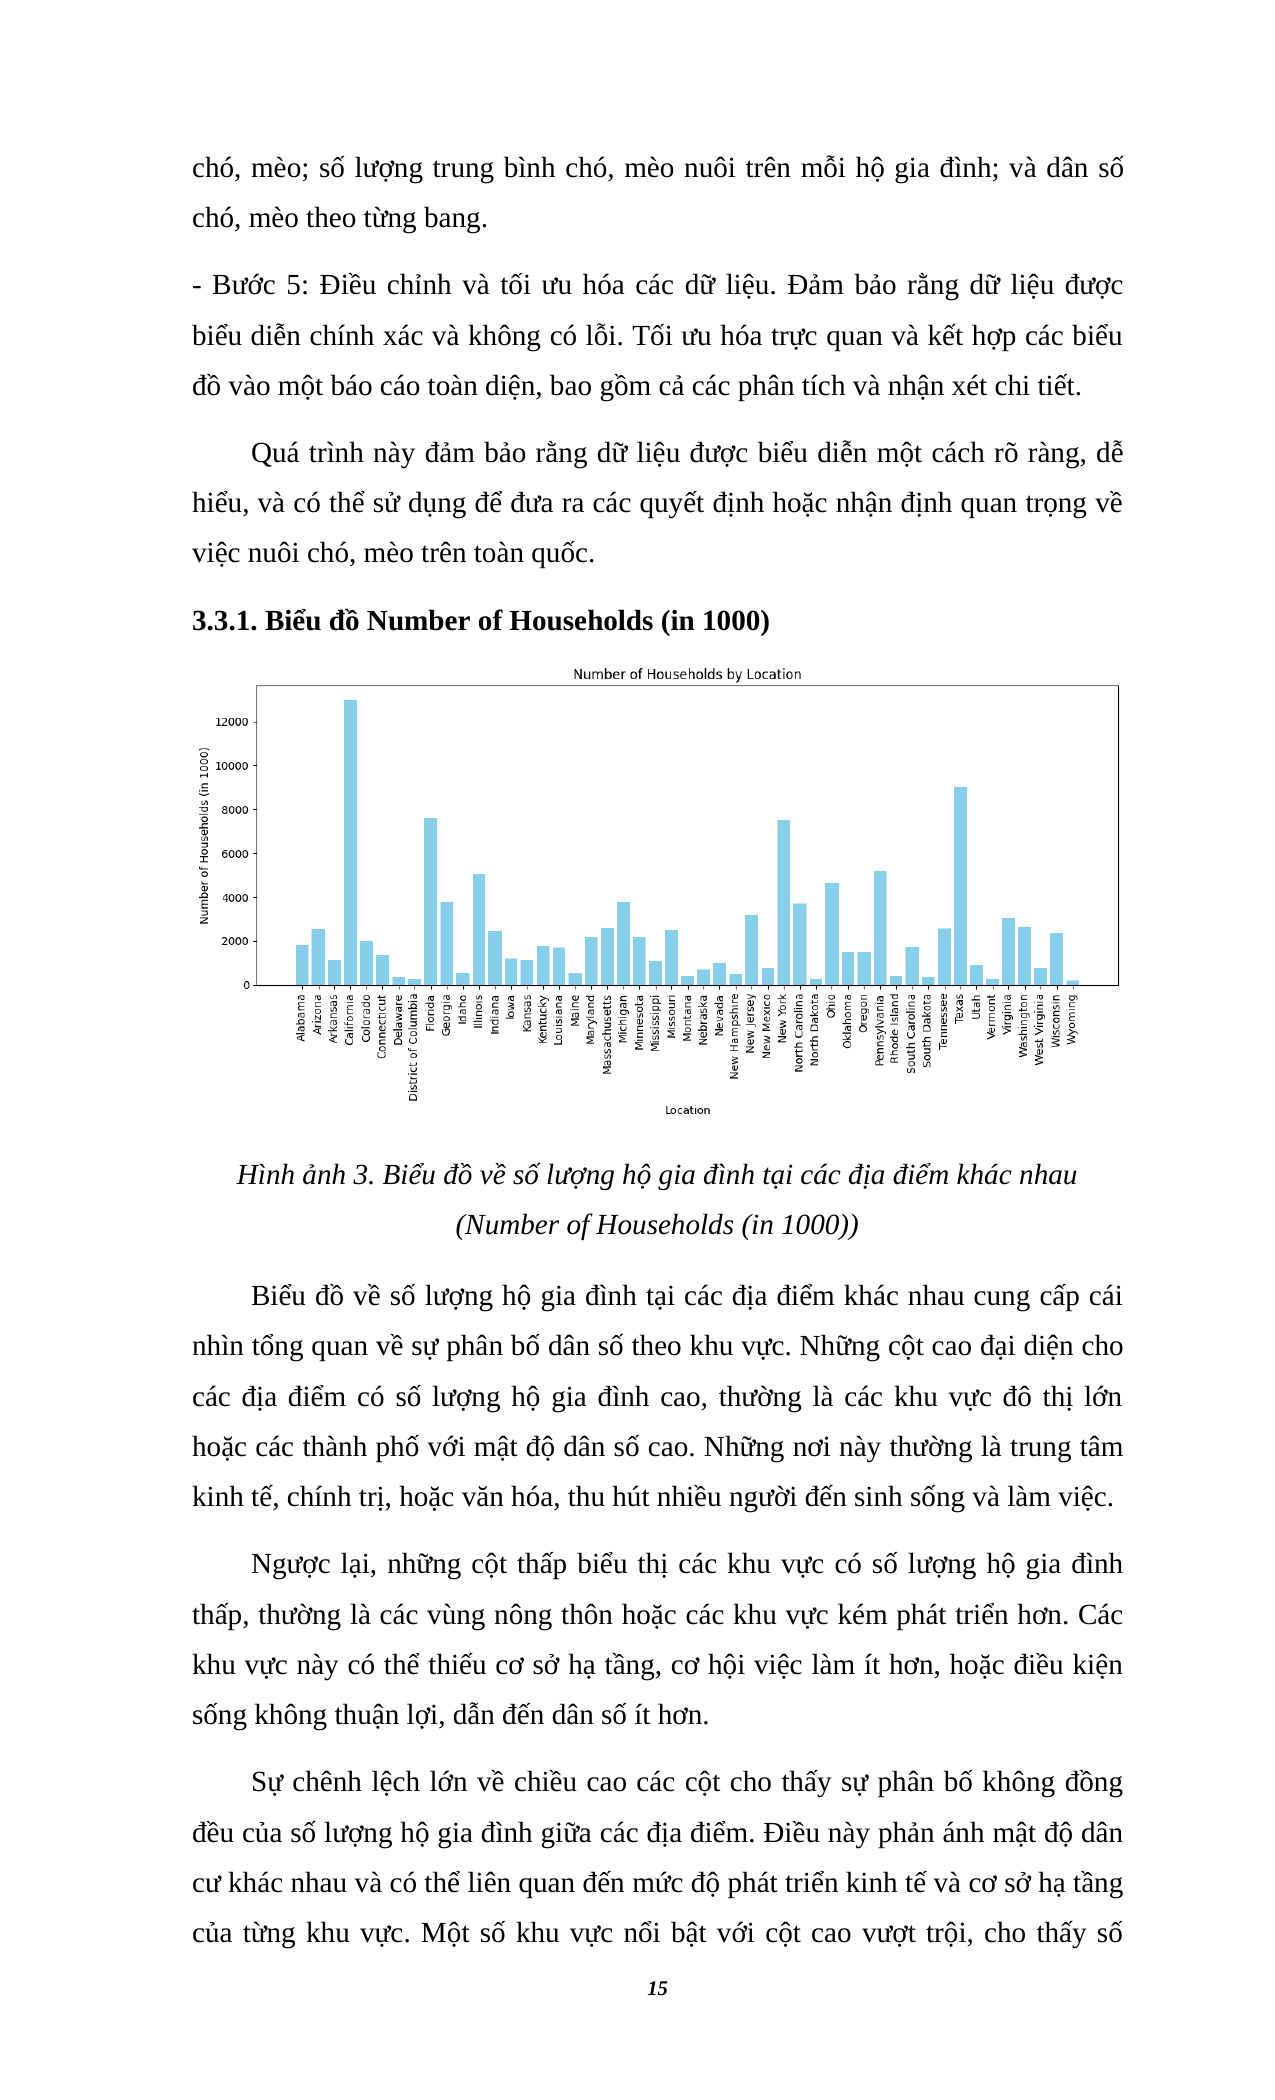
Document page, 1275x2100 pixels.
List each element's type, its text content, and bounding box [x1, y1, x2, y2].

text Ngược lại, những cột thấp biểu thị các khu vực có số lượng hộ gia đình thấp, thường là các vùng nông thôn hoặc các khu vực kém phát triển hơn. Các khu vực này có thể thiếu cơ sở hạ tầng, cơ hội việc làm ít hơn, hoặc điều kiện sống không thuận lợi, dẫn đến dân số ít hơn. [192, 1546, 1125, 1731]
subtitle 3.3.1. Biểu đồ Number of Households (in 1000) [762, 611, 1125, 636]
subtitle 3.3.1. Biểu đồ Number of Households (in 1000) [192, 611, 667, 636]
text Biểu đồ về số lượng hộ gia đình tại các địa điểm khác nhau cung cấp cái nhìn tổng quan về sự phân bố dân số theo khu vực. Những cột cao đại diện cho các địa điểm có số lượng hộ gia đình cao, thường là các khu vực đô thị lớn hoặc các thành phố với mật độ dân số cao. Những nơi này thường là trung tâm kinh tế, chính trị, hoặc văn hóa, thu hút nhiều người đến sinh sống và làm việc. [192, 1278, 1125, 1513]
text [192, 1764, 1125, 1949]
picture [191, 660, 1125, 1124]
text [192, 150, 1125, 234]
text Quá trình này đảm bảo rằng dữ liệu được biểu diễn một cách rõ ràng, dễ hiểu, và có thể sử dụng để đưa ra các quyết định hoặc nhận định quan trọng về việc nuôi chó, mèo trên toàn quốc. [192, 435, 1125, 569]
text - Bước 5: Điều chỉnh và tối ưu hóa các dữ liệu. Đảm bảo rằng dữ liệu được biểu diễn chính xác và không có lỗi. Tối ưu hóa trực quan và kết hợp các biểu đồ vào một báo cáo toàn diện, bao gồm cả các phân tích và nhận xét chi tiết. [192, 267, 1125, 401]
text Hình ảnh 3. Biểu đồ về số lượng hộ gia đình tại các địa điểm khác nhau (Number of Households (in 1000)) [192, 1157, 1125, 1241]
